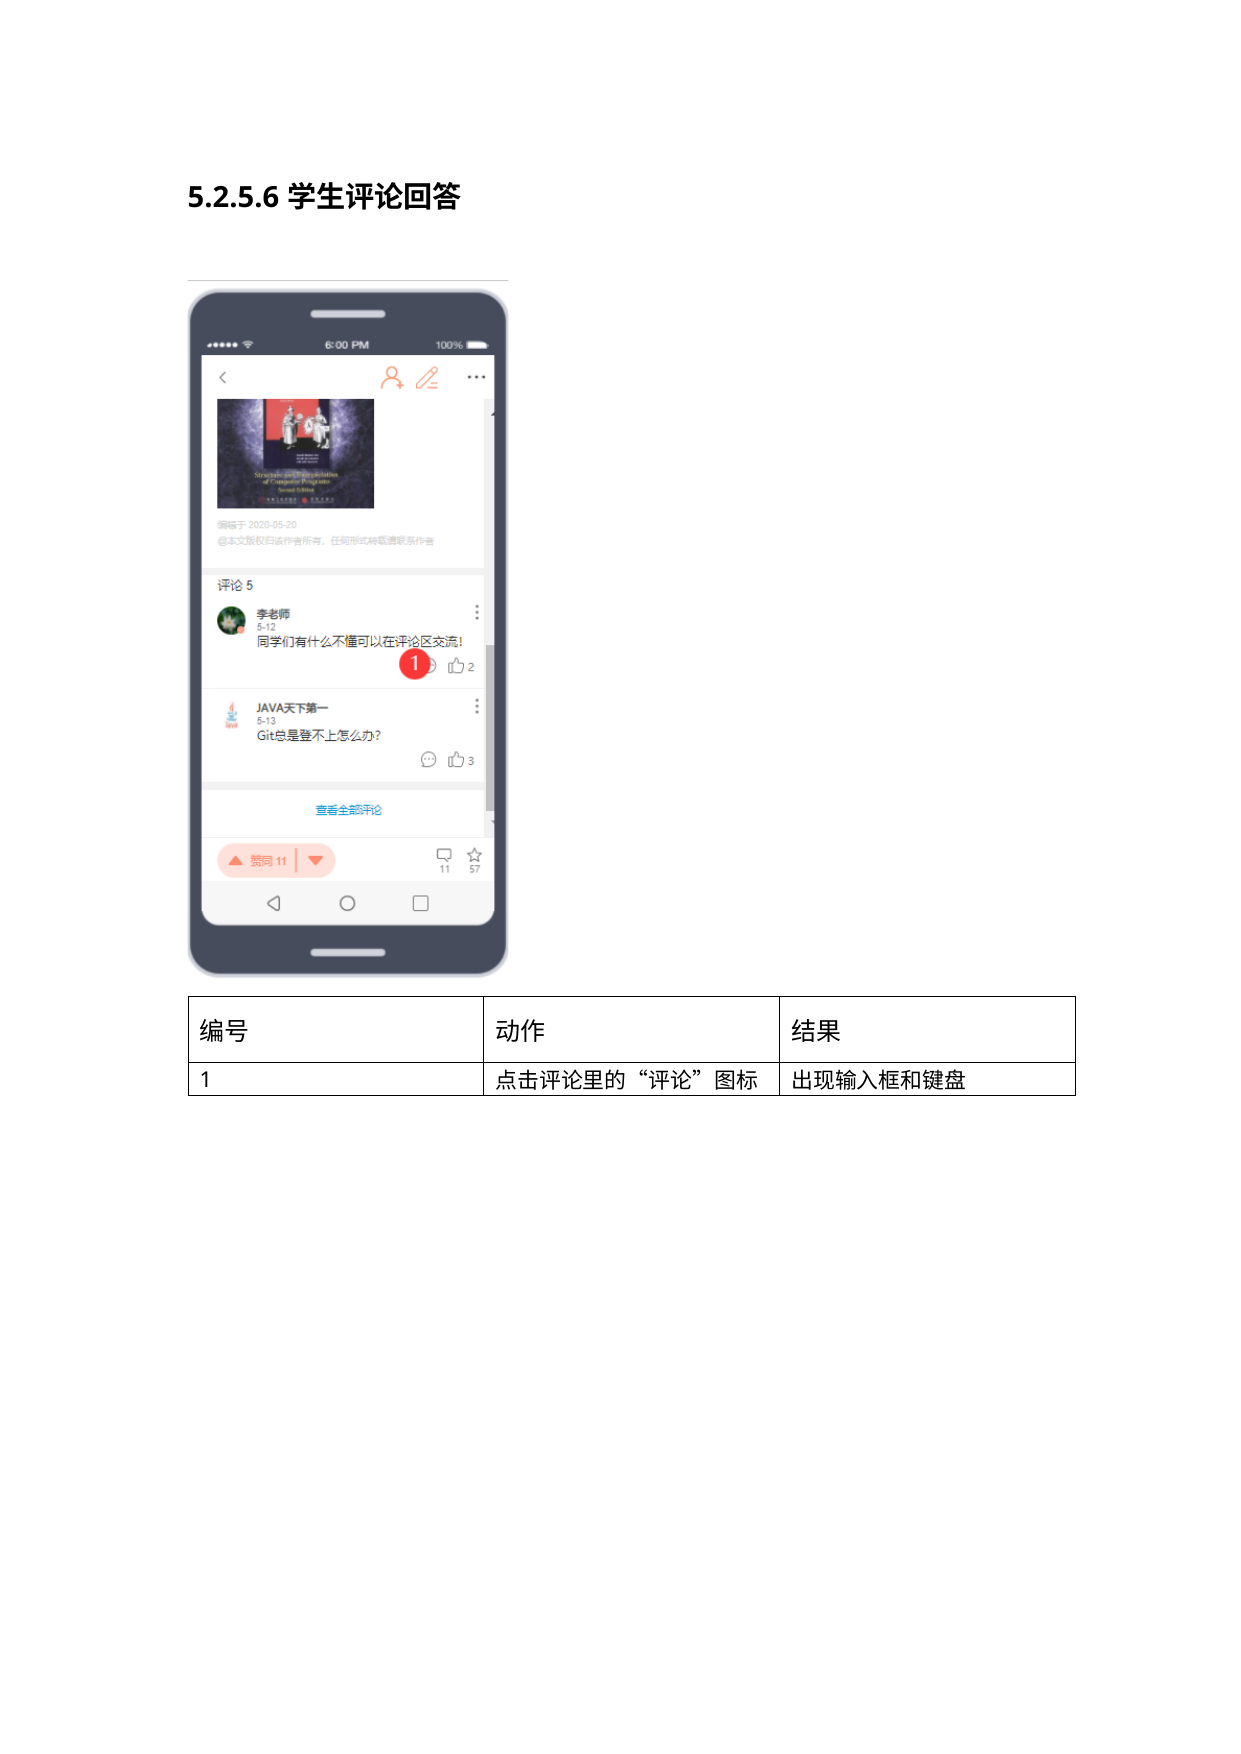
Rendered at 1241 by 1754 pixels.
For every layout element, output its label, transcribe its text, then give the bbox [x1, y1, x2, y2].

table_cell 出现输入框和键盘 [780, 1063, 1075, 1095]
subtitle 5.2.5.6 学生评论回答 [187, 162, 1053, 227]
table_header 动作 [484, 997, 779, 1062]
table_cell 点击评论里的“评论”图标 [484, 1063, 779, 1095]
table_header 结果 [780, 997, 1075, 1062]
picture [187, 280, 509, 980]
table_header 编号 [189, 997, 483, 1062]
table_cell 1 [189, 1063, 483, 1095]
